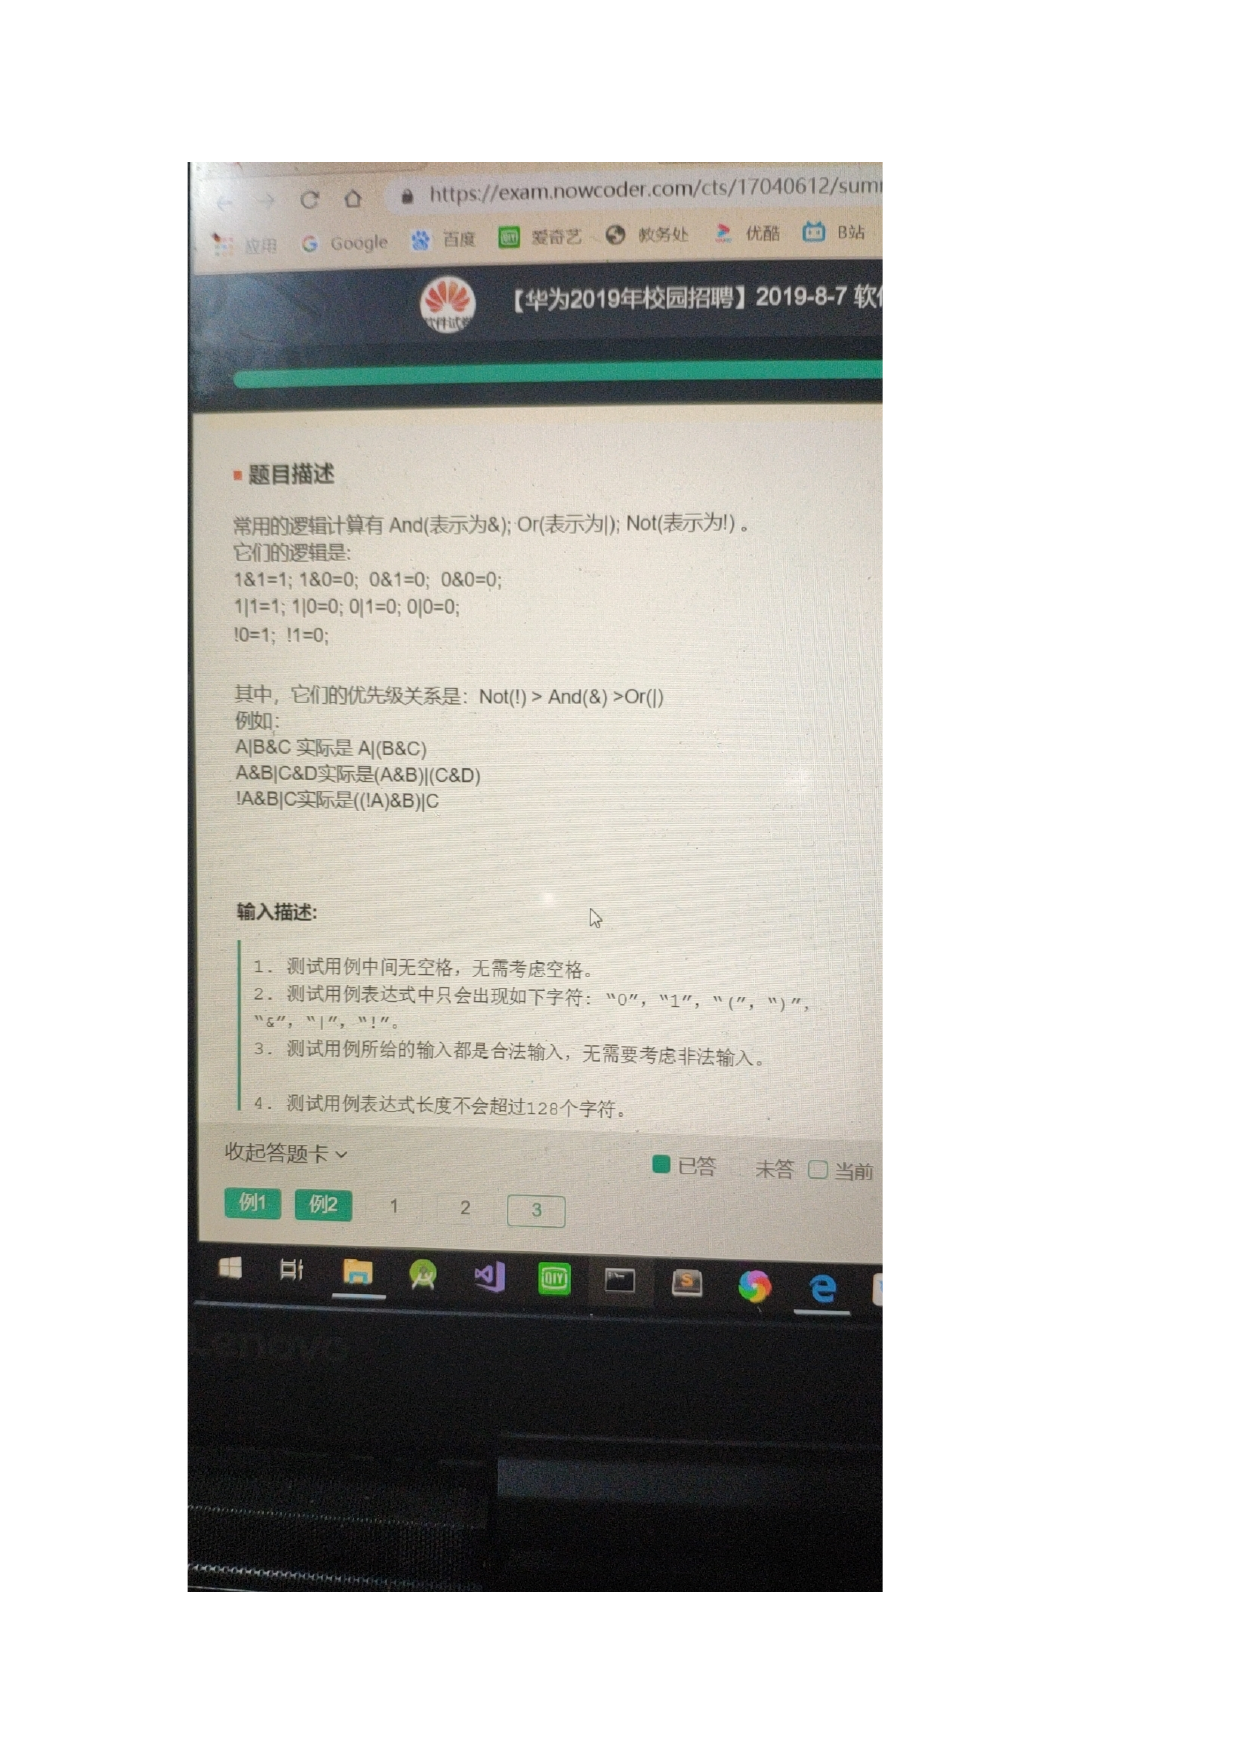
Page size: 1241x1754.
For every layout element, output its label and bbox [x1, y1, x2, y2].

picture [187, 162, 883, 1592]
